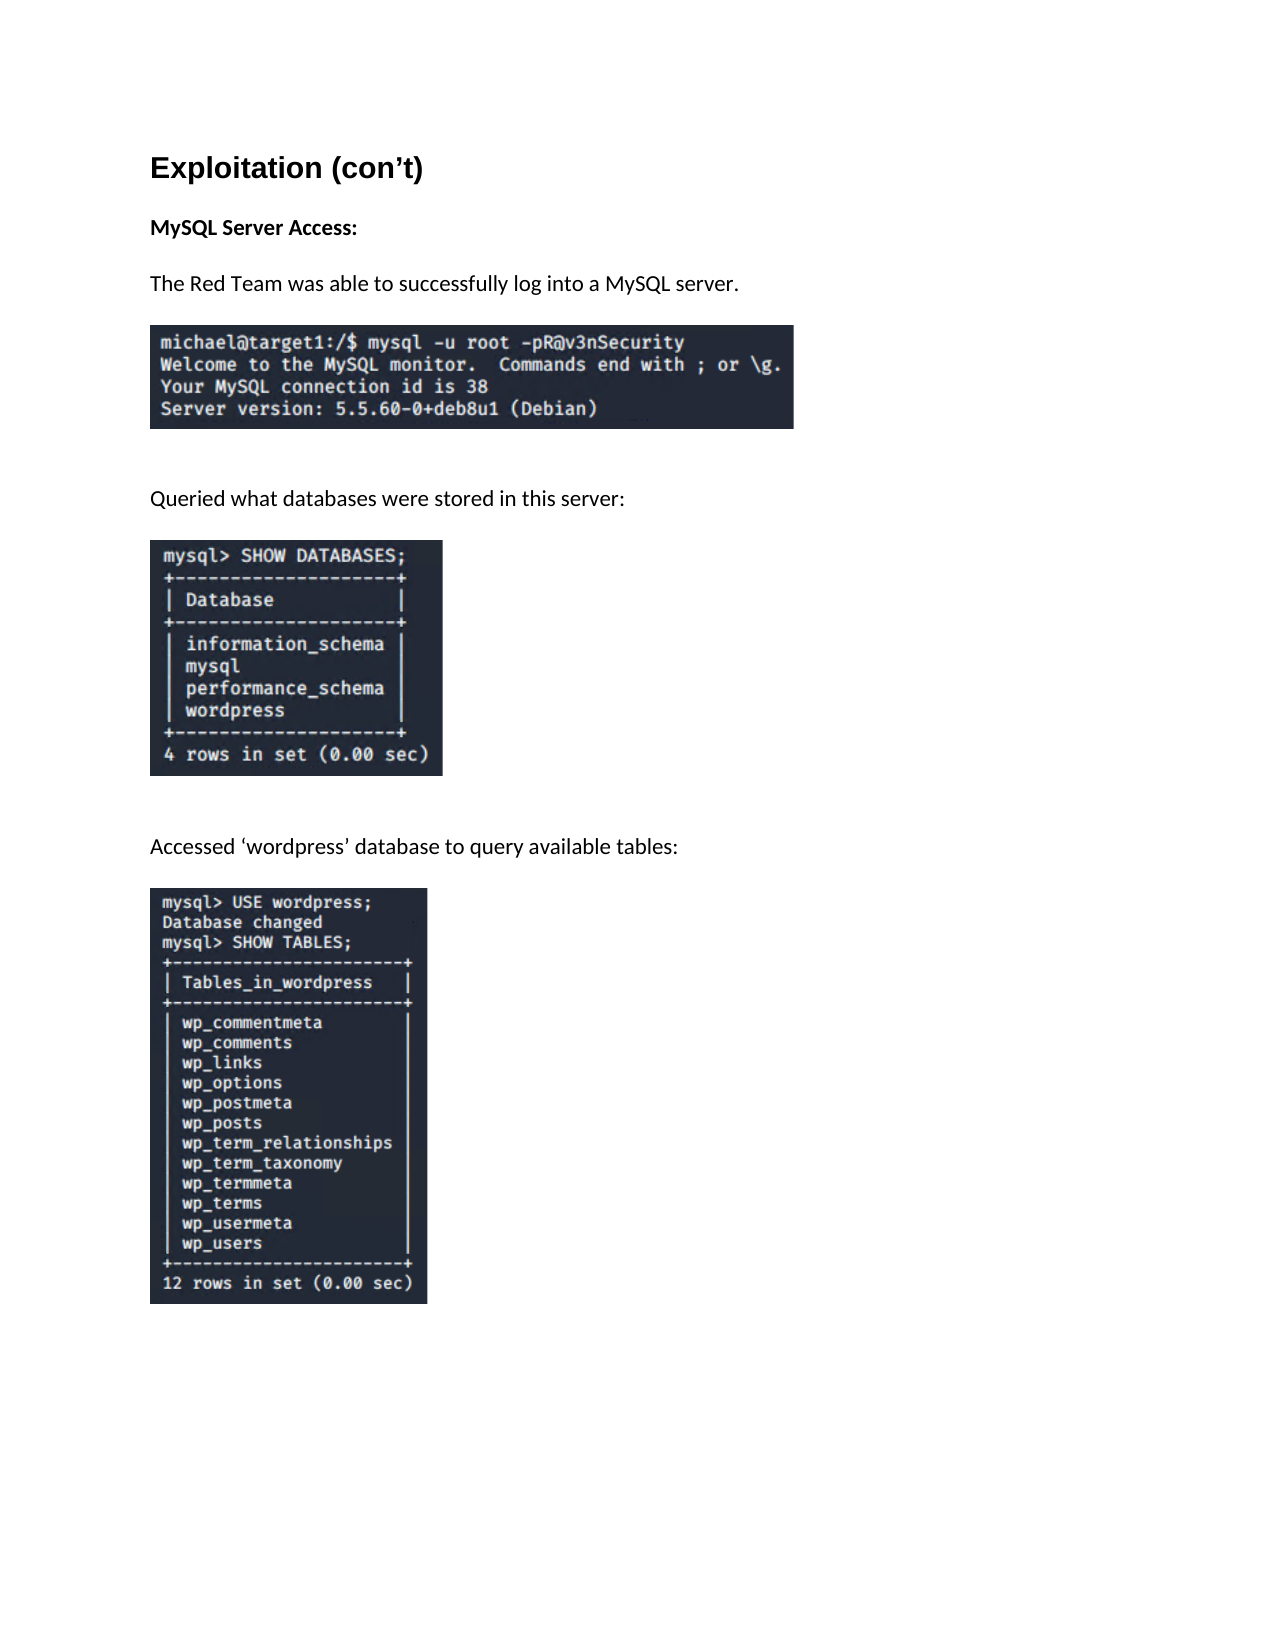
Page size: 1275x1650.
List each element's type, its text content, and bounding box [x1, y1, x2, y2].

picture [150, 540, 443, 776]
text Exploitation (con’t) [150, 150, 1125, 185]
text Queried what databases were stored in this server: [150, 484, 1125, 512]
text The Red Team was able to successfully log into a MySQL server. [150, 269, 1125, 297]
text Accessed ‘wordpress’ database to query available tables: [150, 832, 1125, 860]
text MySQL Server Access: [150, 213, 1125, 241]
picture [150, 325, 794, 429]
picture [150, 888, 428, 1304]
